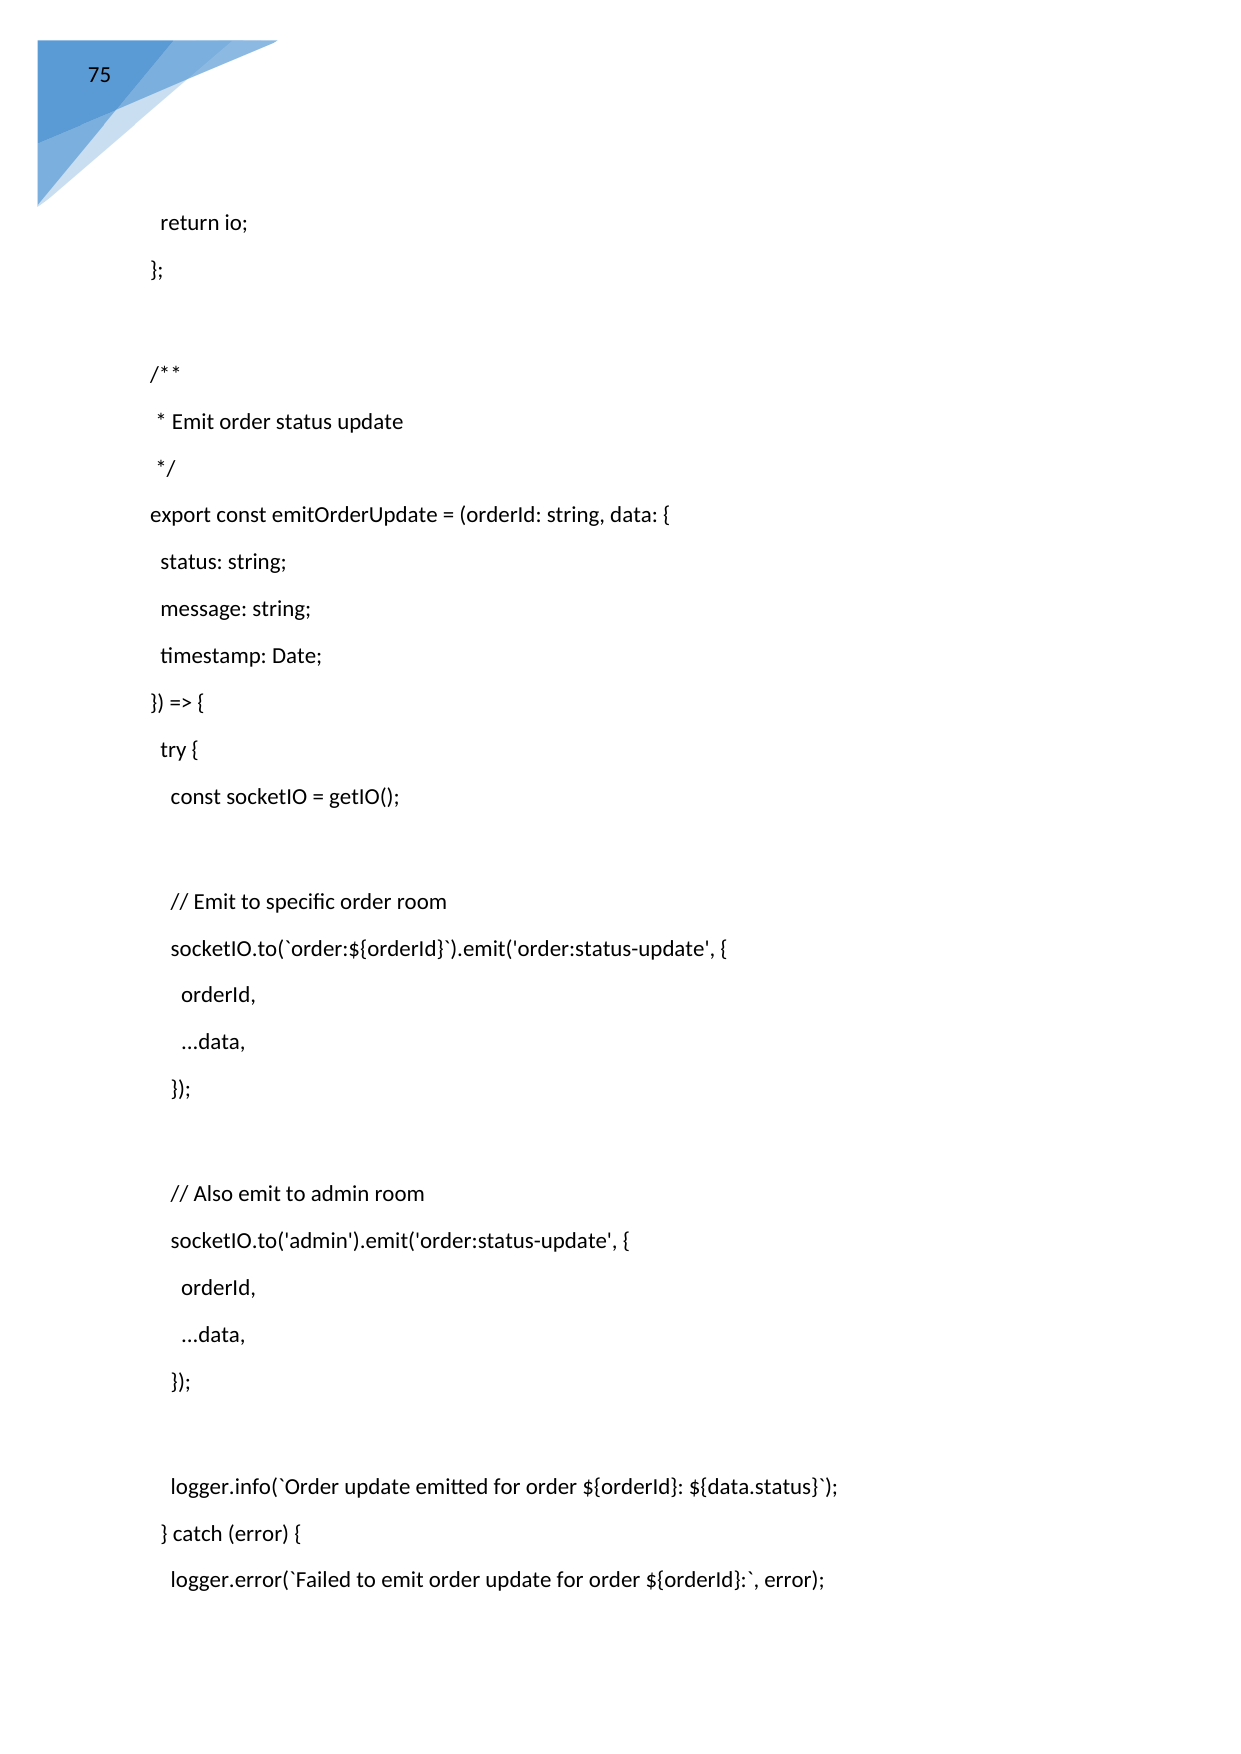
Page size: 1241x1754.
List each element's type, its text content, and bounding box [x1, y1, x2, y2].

text */ [150, 454, 1090, 482]
text return io; [150, 208, 1090, 236]
text orderId, [150, 981, 1090, 1009]
text const socketIO = getIO(); [150, 782, 1090, 810]
text }) => { [150, 688, 1090, 716]
text export const emitOrderUpdate = (orderId: string, data: { [150, 501, 1090, 529]
text logger.error(`Failed to emit order update for order ${orderId}:`, error); [150, 1566, 1090, 1594]
text // Also emit to admin room [150, 1179, 1090, 1207]
text * Emit order status update [150, 407, 1090, 435]
text socketIO.to('admin').emit('order:status-update', { [150, 1226, 1090, 1254]
text ...data, [150, 1320, 1090, 1348]
text }); [150, 1074, 1090, 1102]
picture [37, 40, 279, 209]
text try { [150, 735, 1090, 763]
text /** [150, 360, 1090, 388]
text status: string; [150, 547, 1090, 576]
text }; [150, 255, 1090, 283]
text // Emit to specific order room [150, 887, 1090, 915]
text socketIO.to(`order:${orderId}`).emit('order:status-update', { [150, 934, 1090, 962]
text }); [150, 1367, 1090, 1395]
text timestamp: Date; [150, 641, 1090, 669]
text logger.info(`Order update emitted for order ${orderId}: ${data.status}`); [150, 1472, 1090, 1500]
text } catch (error) { [150, 1519, 1090, 1547]
text message: string; [150, 594, 1090, 622]
text ...data, [150, 1027, 1090, 1056]
text orderId, [150, 1273, 1090, 1301]
